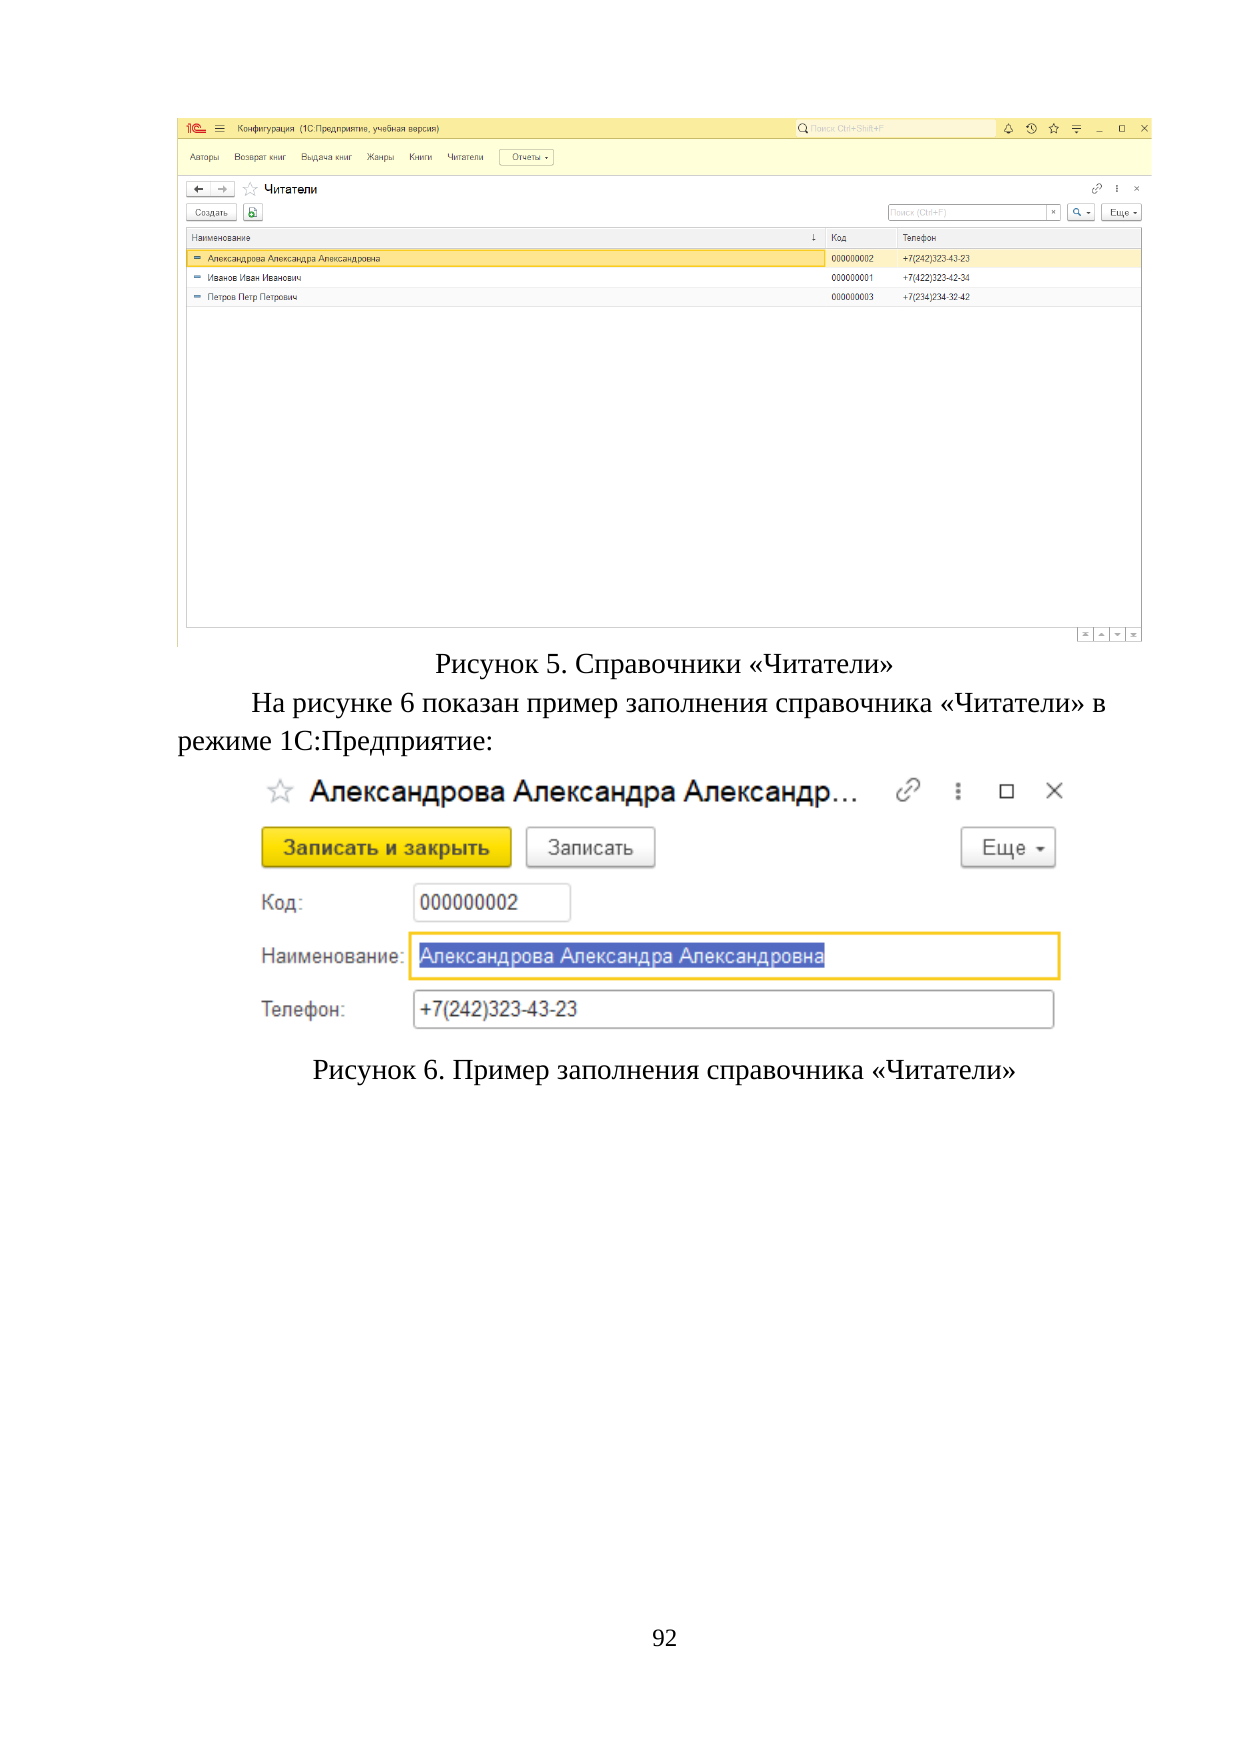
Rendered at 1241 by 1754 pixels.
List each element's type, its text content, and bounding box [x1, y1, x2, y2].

text На рисунке 6 показан пример заполнения справочника «Читатели» в режиме 1С:Предприятие: [177, 685, 1152, 757]
picture [177, 118, 1152, 647]
text Рисунок 5. Справочники «Читатели» [177, 647, 1152, 680]
text Рисунок 6. Пример заполнения справочника «Читатели» [177, 1052, 1152, 1086]
picture [243, 761, 1086, 1048]
